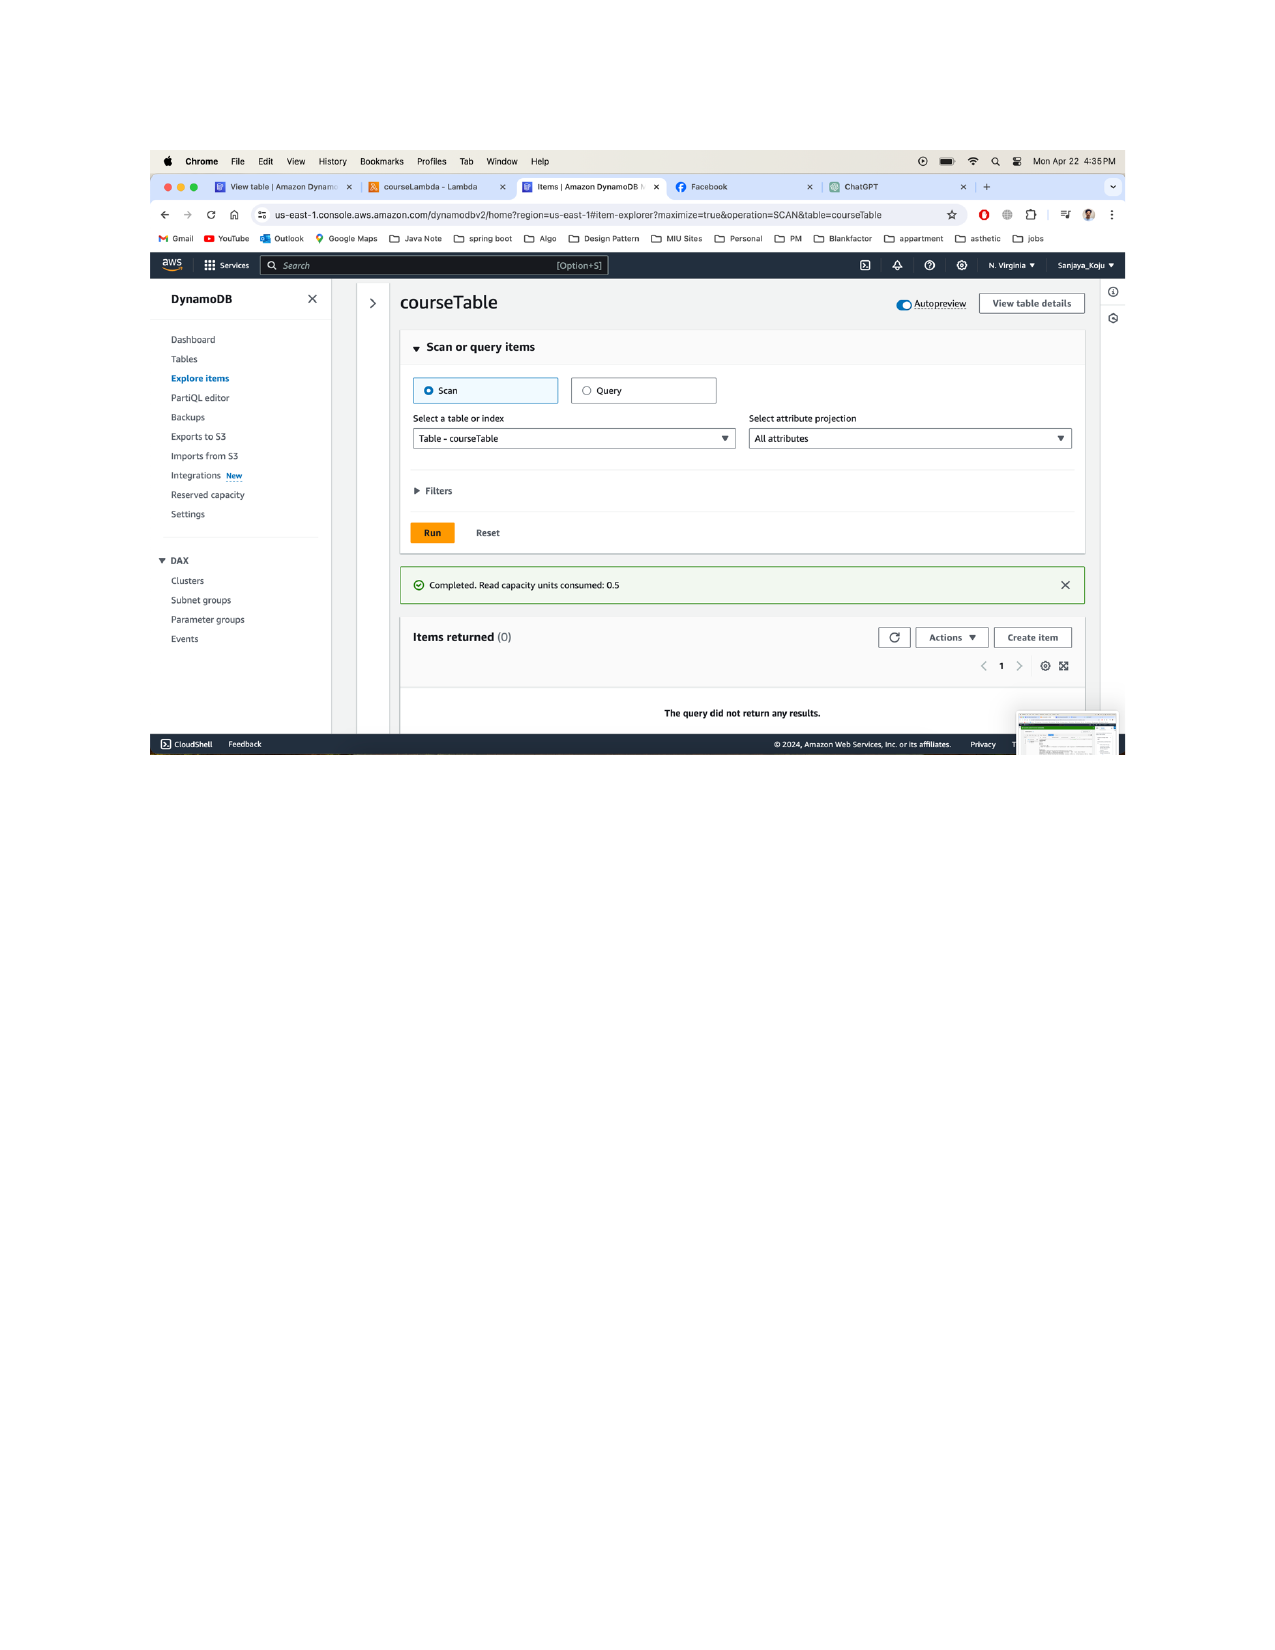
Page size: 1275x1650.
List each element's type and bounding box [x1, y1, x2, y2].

picture [150, 150, 1125, 755]
